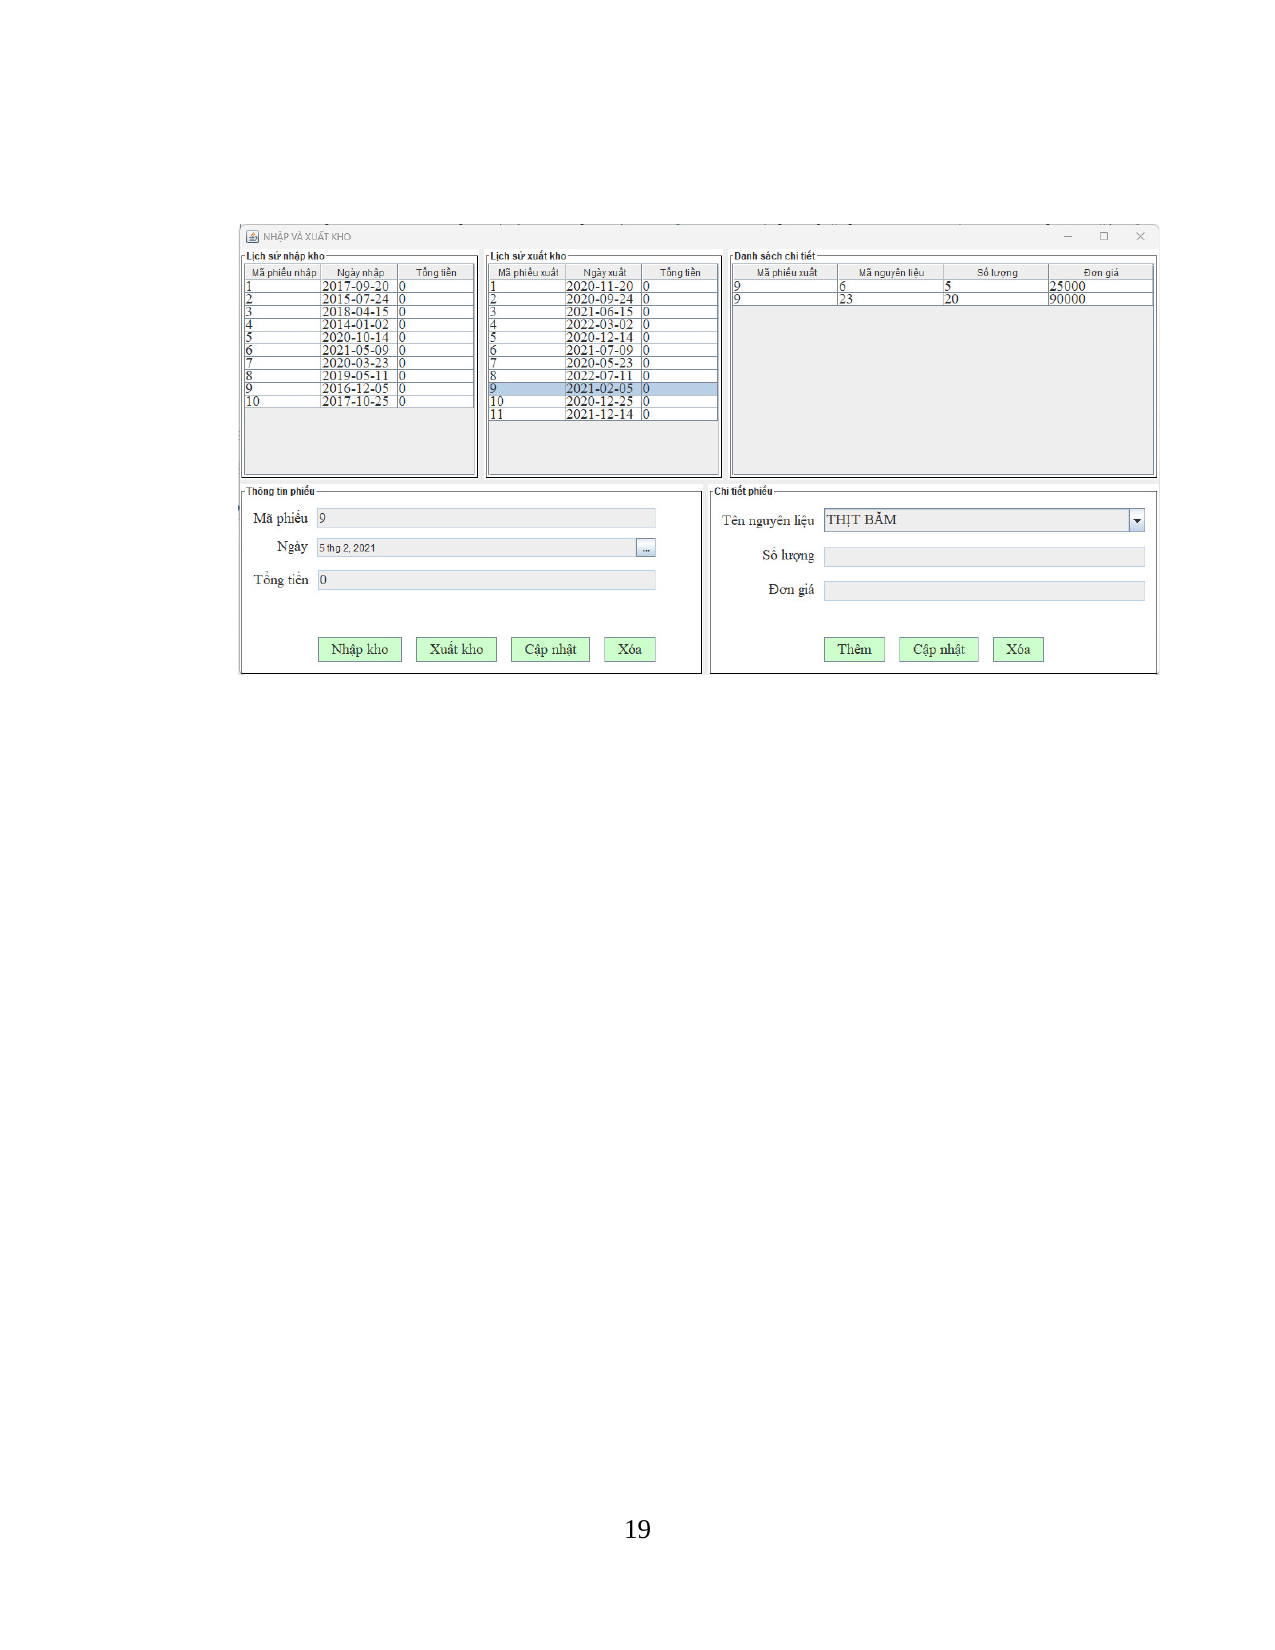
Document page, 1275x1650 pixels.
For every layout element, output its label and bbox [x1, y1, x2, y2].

picture [238, 224, 1160, 675]
